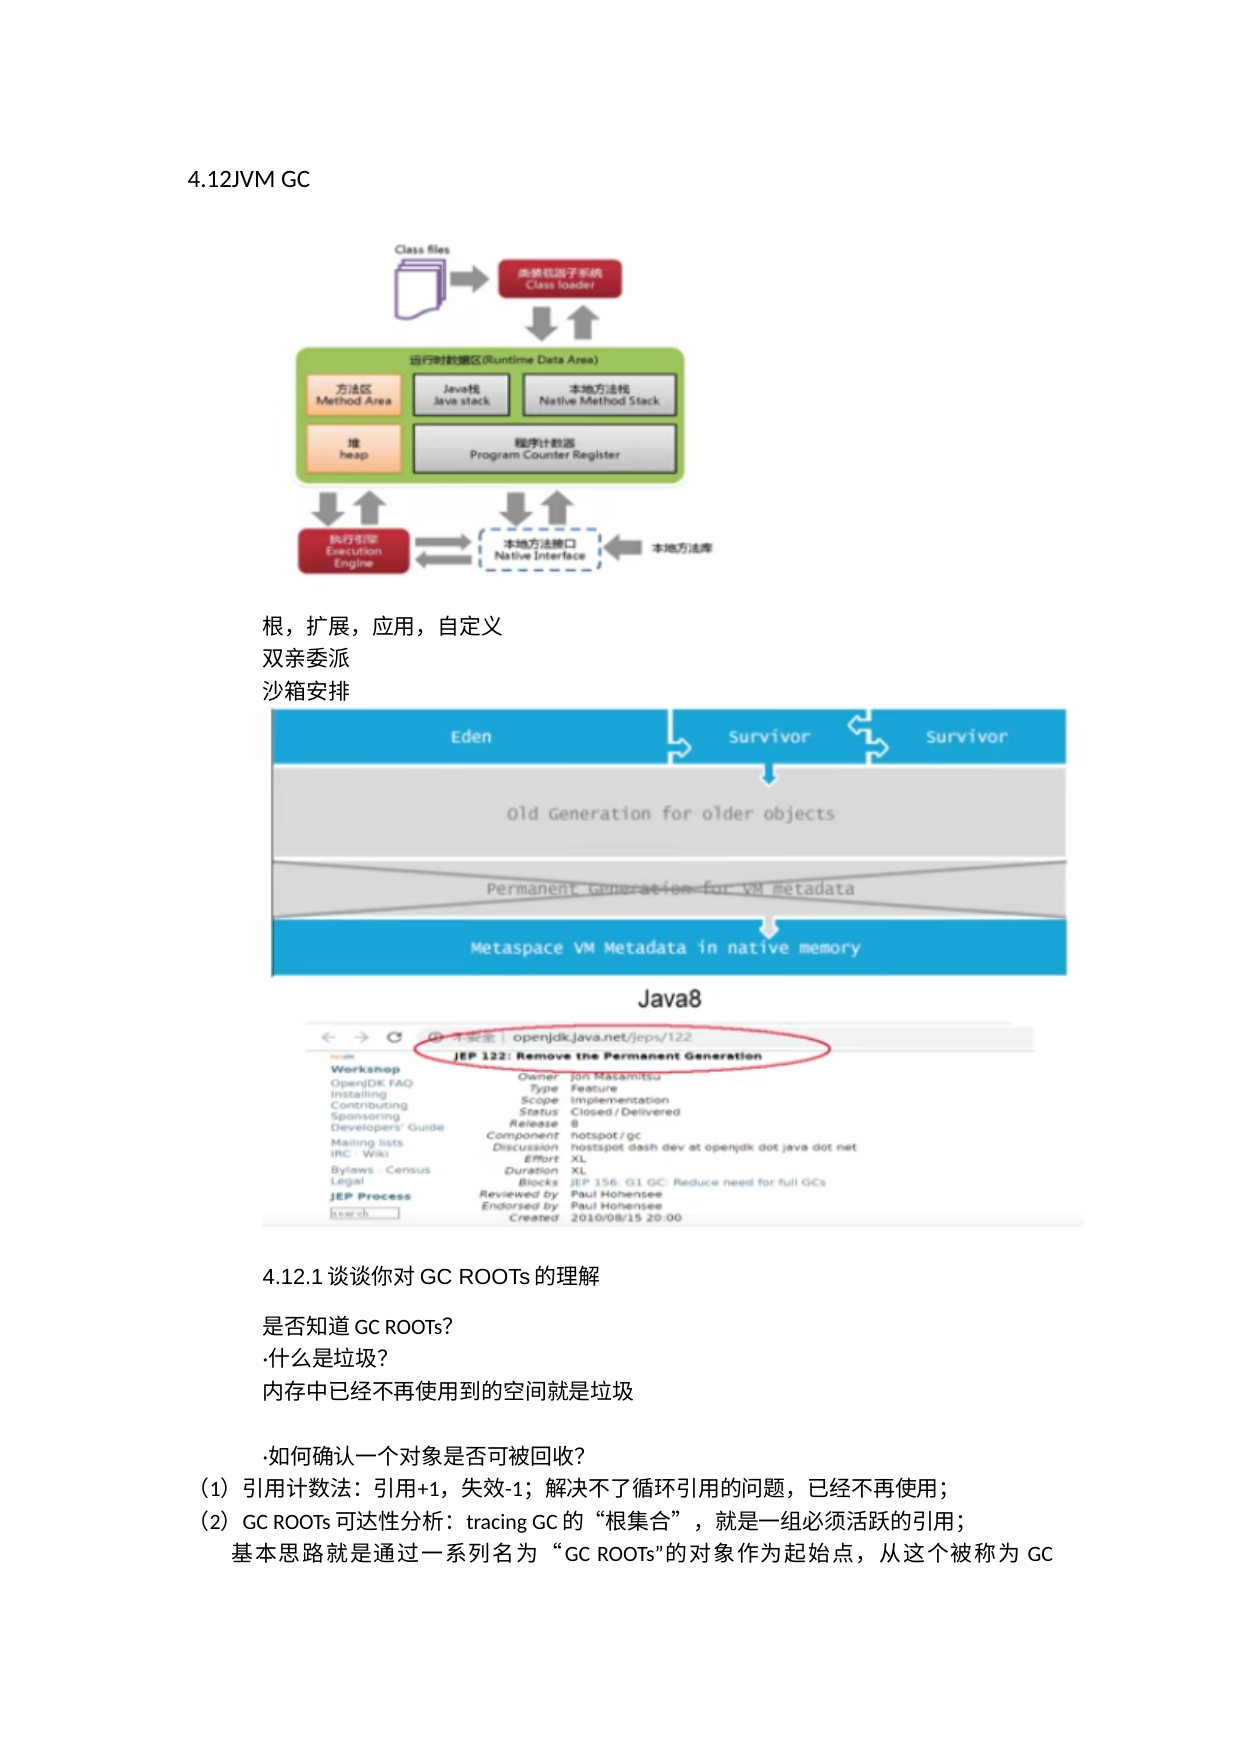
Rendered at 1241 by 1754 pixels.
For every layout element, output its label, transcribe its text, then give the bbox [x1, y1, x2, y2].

subtitle 4.12JVM GC [187, 162, 1053, 194]
picture [262, 218, 736, 595]
subtitle 4.12.1谈谈你对GC ROOTs的理解 [187, 1258, 1053, 1291]
list 引用计数法：引用+1，失效-1；解决不了循环引用的问题，已经不再使用； [187, 1471, 1053, 1503]
text 根，扩展，应用，自定义 [187, 608, 1053, 641]
text ·如何确认一个对象是否可被回收？ [187, 1438, 1053, 1471]
text 是否知道GC ROOTs？ [187, 1308, 1053, 1341]
text 双亲委派 [187, 641, 1053, 673]
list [187, 1536, 1053, 1568]
text 内存中已经不再使用到的空间就是垃圾 [187, 1373, 1053, 1406]
text 沙箱安排 [187, 673, 1053, 706]
picture [262, 706, 1085, 1227]
list GC ROOTs可达性分析：tracing GC的“根集合”，就是一组必须活跃的引用； [187, 1503, 1053, 1536]
text ·什么是垃圾？ [187, 1341, 1053, 1373]
